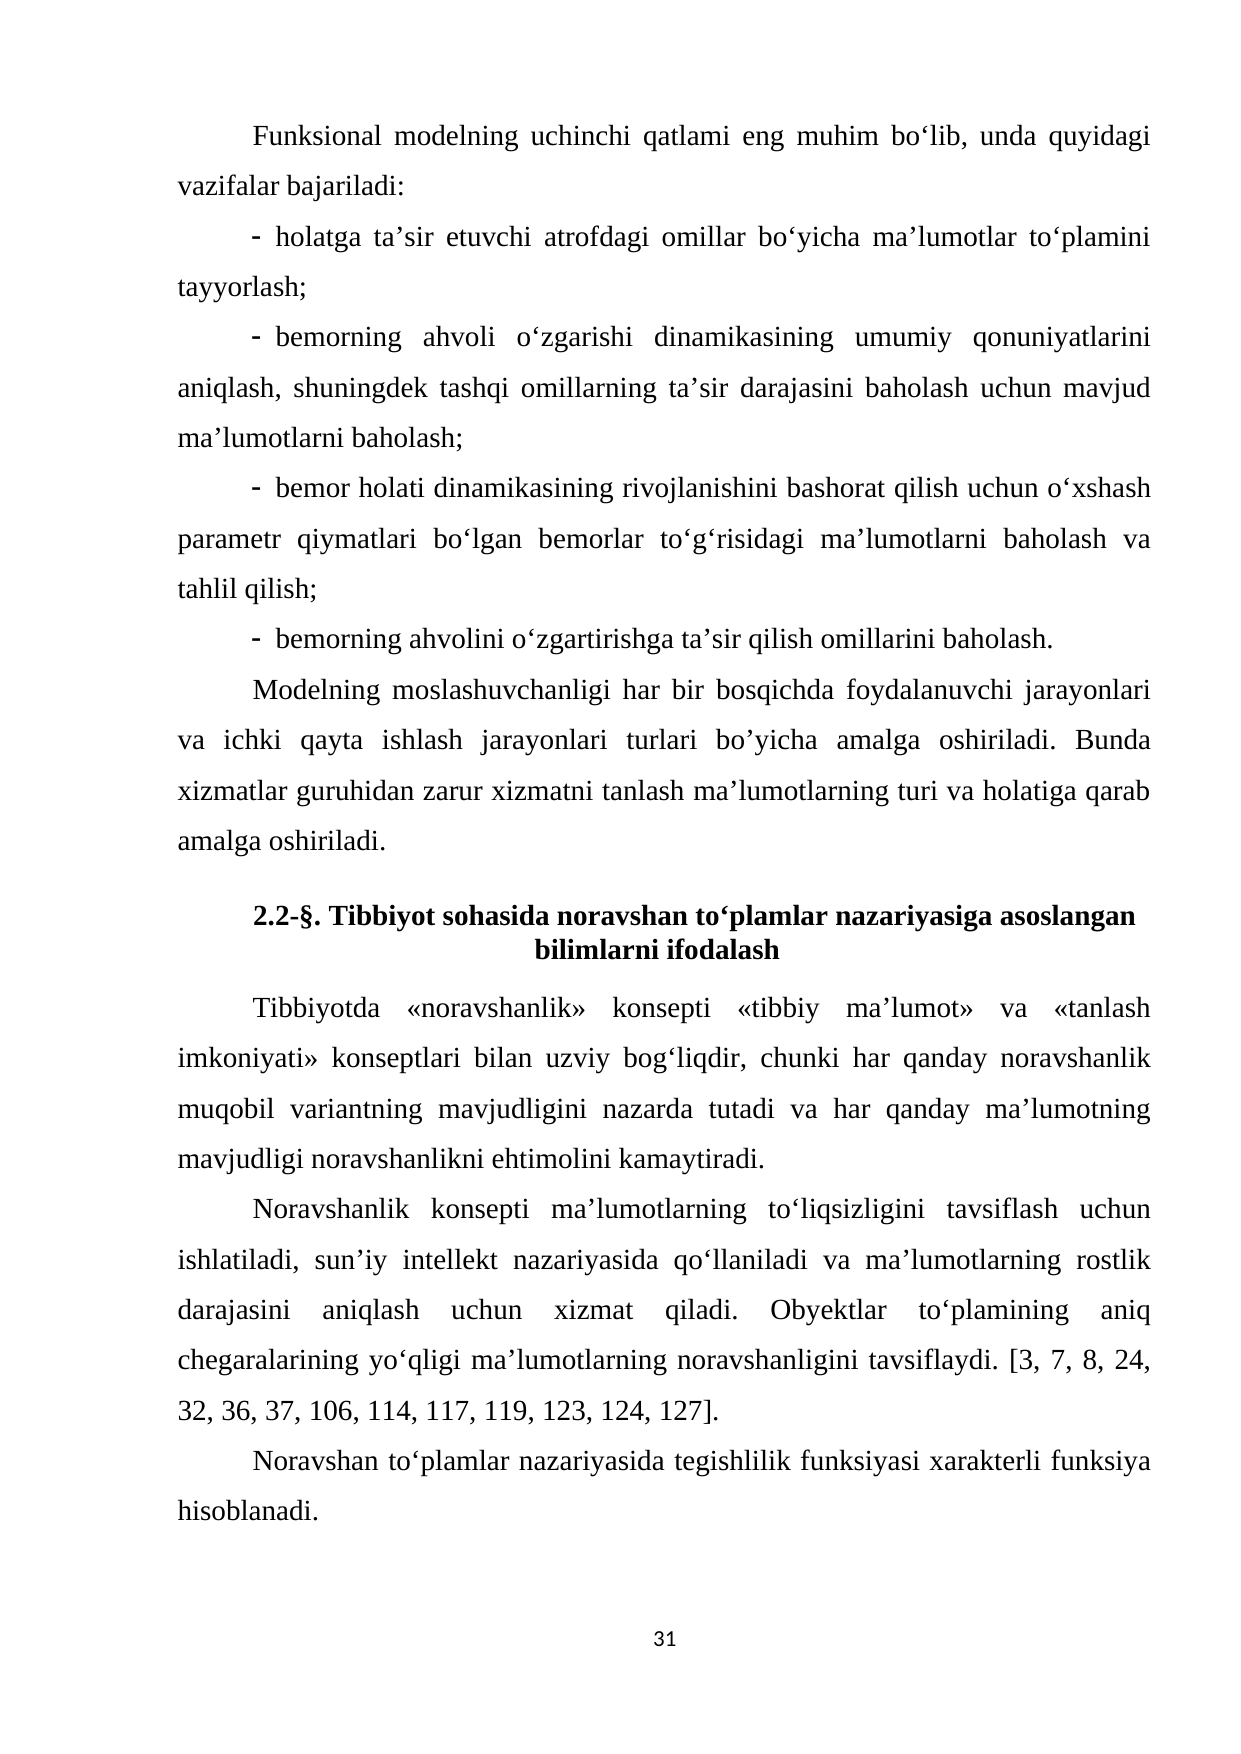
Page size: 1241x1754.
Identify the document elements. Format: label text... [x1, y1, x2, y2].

text Noravshanlik konsepti maʼlumotlarning to‘liqsizligini tavsiflash uchun ishlatiladi, sun’iy intellekt nazariyasida qo‘llaniladi va ma’lumotlarning rostlik darajasini aniqlash uchun xizmat qiladi. Obyektlar to‘plamining aniq chegaralarining yo‘qligi maʼlumotlarning noravshanligini tavsiflaydi. [3, 7, 8, 24, 32, 36, 37, 106, 114, 117, 119, 123, 124, 127]. [177, 1192, 1152, 1426]
text Noravshan to‘plamlar nazariyasida tegishlilik funksiyasi xarakterli funksiya hisoblanadi. [177, 1443, 1152, 1527]
list bemorning ahvolini o‘zgartirishga taʼsir qilish omillarini baholash. [177, 622, 1152, 655]
text Tibbiyotda «noravshanlik» konsepti «tibbiy maʼlumot» va «tanlash imkoniyati» konseptlari bilan uzviy bog‘liqdir, chunki har qanday noravshanlik muqobil variantning mavjudligini nazarda tutadi va har qanday maʼlumotning mavjudligi noravshanlikni ehtimolini kamaytiradi. [177, 990, 1152, 1175]
list bemor holati dinamikasining rivojlanishini bashorat qilish uchun o‘xshash parametr qiymatlari bo‘lgan bemorlar to‘g‘risidagi maʼlumotlarni baholash va tahlil qilish; [177, 471, 1152, 605]
list bemorning ahvoli o‘zgarishi dinamikasining umumiy qonuniyatlarini aniqlash, shuningdek tashqi omillarning taʼsir darajasini baholash uchun mavjud maʼlumotlarni baholash; [177, 319, 1152, 454]
text Funksional modelning uchinchi qatlami eng muhim boʻlib, unda quyidagi vazifalar bajariladi: [177, 118, 1152, 202]
text 2.2-§. Tibbiyot sohasida noravshan to‘plamlar nazariyasiga asoslangan bilimlarni ifodalash [177, 898, 1137, 965]
list holatga taʼsir etuvchi atrofdagi omillar bo‘yicha maʼlumotlar to‘plamini tayyorlash; [177, 219, 1152, 303]
text Modelning moslashuvchanligi har bir bosqichda foydalanuvchi jarayonlari va ichki qayta ishlash jarayonlari turlari bo’yicha amalga oshiriladi. Bunda xizmatlar guruhidan zarur xizmatni tanlash maʼlumotlarning turi va holatiga qarab amalga oshiriladi. [177, 672, 1152, 856]
